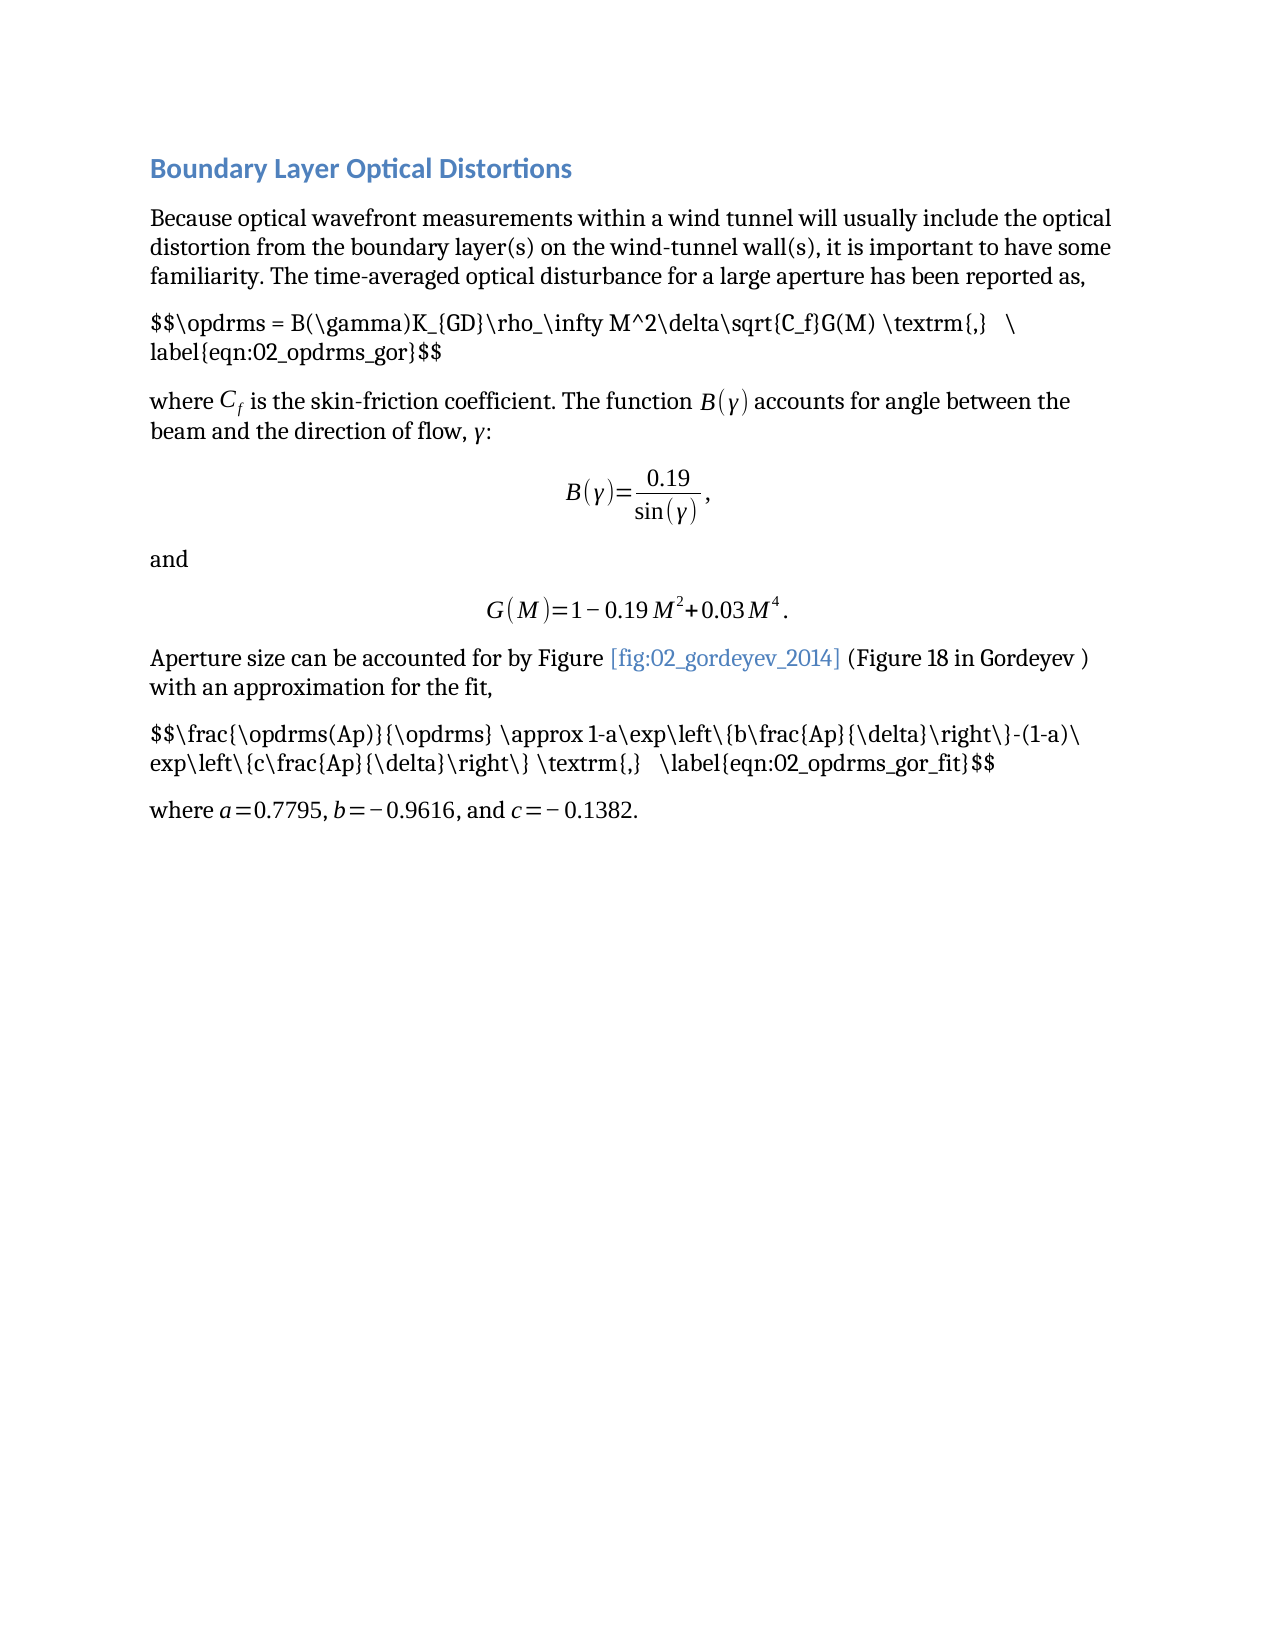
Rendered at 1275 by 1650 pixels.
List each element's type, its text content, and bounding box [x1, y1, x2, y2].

text Because optical wavefront measurements within a wind tunnel will usually include the optical distortion from the boundary layer(s) on the wind-tunnel wall(s), it is important to have some familiarity. The time-averaged optical disturbance for a large aperture has been reported as, [150, 204, 1125, 291]
subtitle Boundary Layer Optical Distortions [150, 150, 1125, 186]
text $$\opdrms = B(\gamma)K_{GD}\rho_\infty M^2\delta\sqrt{C_f}G(M) \textrm{,} \label{eqn:02_opdrms_gor}$$ [150, 309, 1125, 367]
text Aperture size can be accounted for by Figure [fig:02_gordeyev_2014] (Figure 18 in Gordeyev ) with an approximation for the fit, [150, 644, 1125, 701]
text where , , and . [150, 796, 1125, 825]
text and [150, 544, 1125, 573]
text $$\frac{\opdrms(Ap)}{\opdrms} \approx 1-a\exp\left\{b\frac{Ap}{\delta}\right\}-(1-a)\exp\left\{c\frac{Ap}{\delta}\right\} \textrm{,} \label{eqn:02_opdrms_gor_fit}$$ [150, 720, 1125, 777]
text where is the skin-friction coefficient. The function accounts for angle between the beam and the direction of flow, : [150, 386, 1125, 446]
